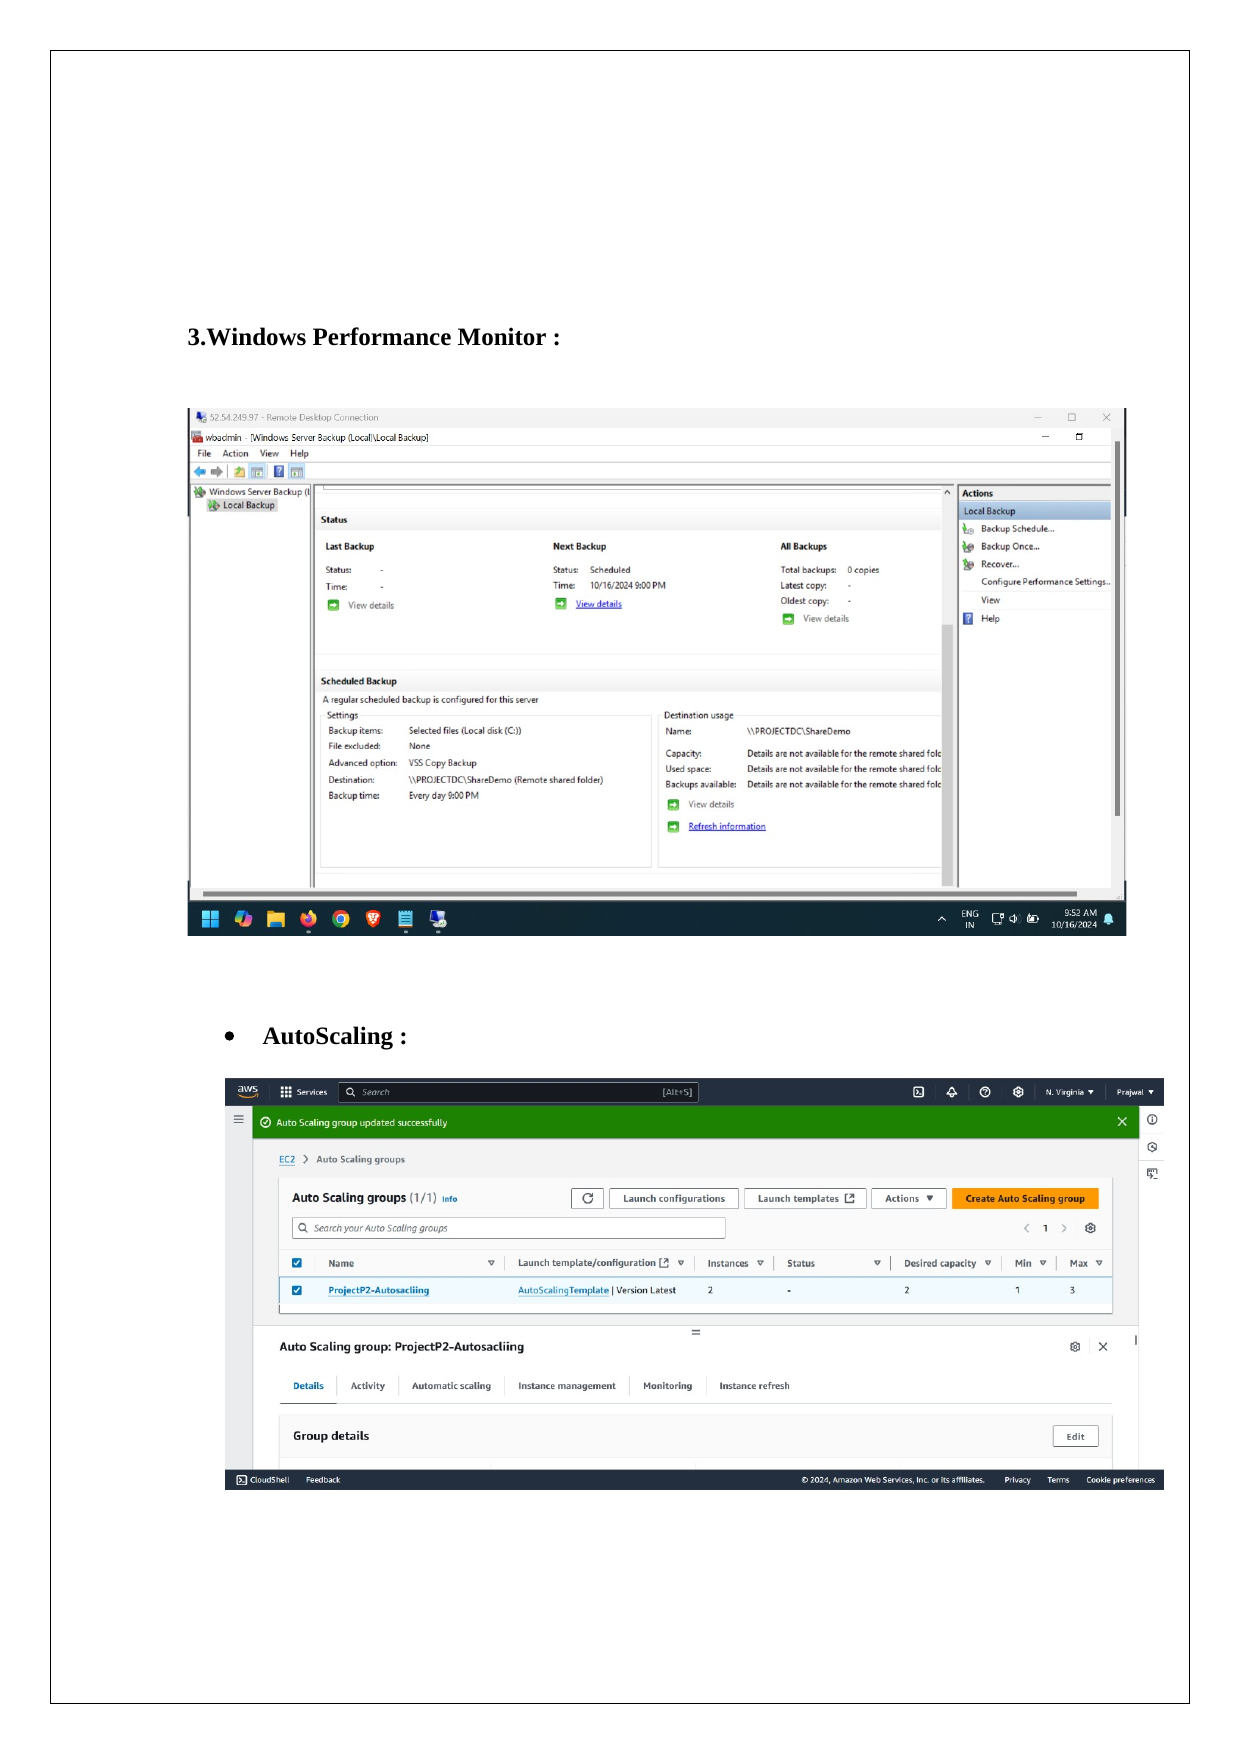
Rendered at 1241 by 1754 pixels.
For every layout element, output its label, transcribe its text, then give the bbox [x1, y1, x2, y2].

picture [225, 1078, 1164, 1490]
text 3.Windows Performance Monitor : [187, 322, 1090, 351]
list AutoScaling : [225, 1021, 1090, 1050]
picture [187, 408, 1127, 936]
